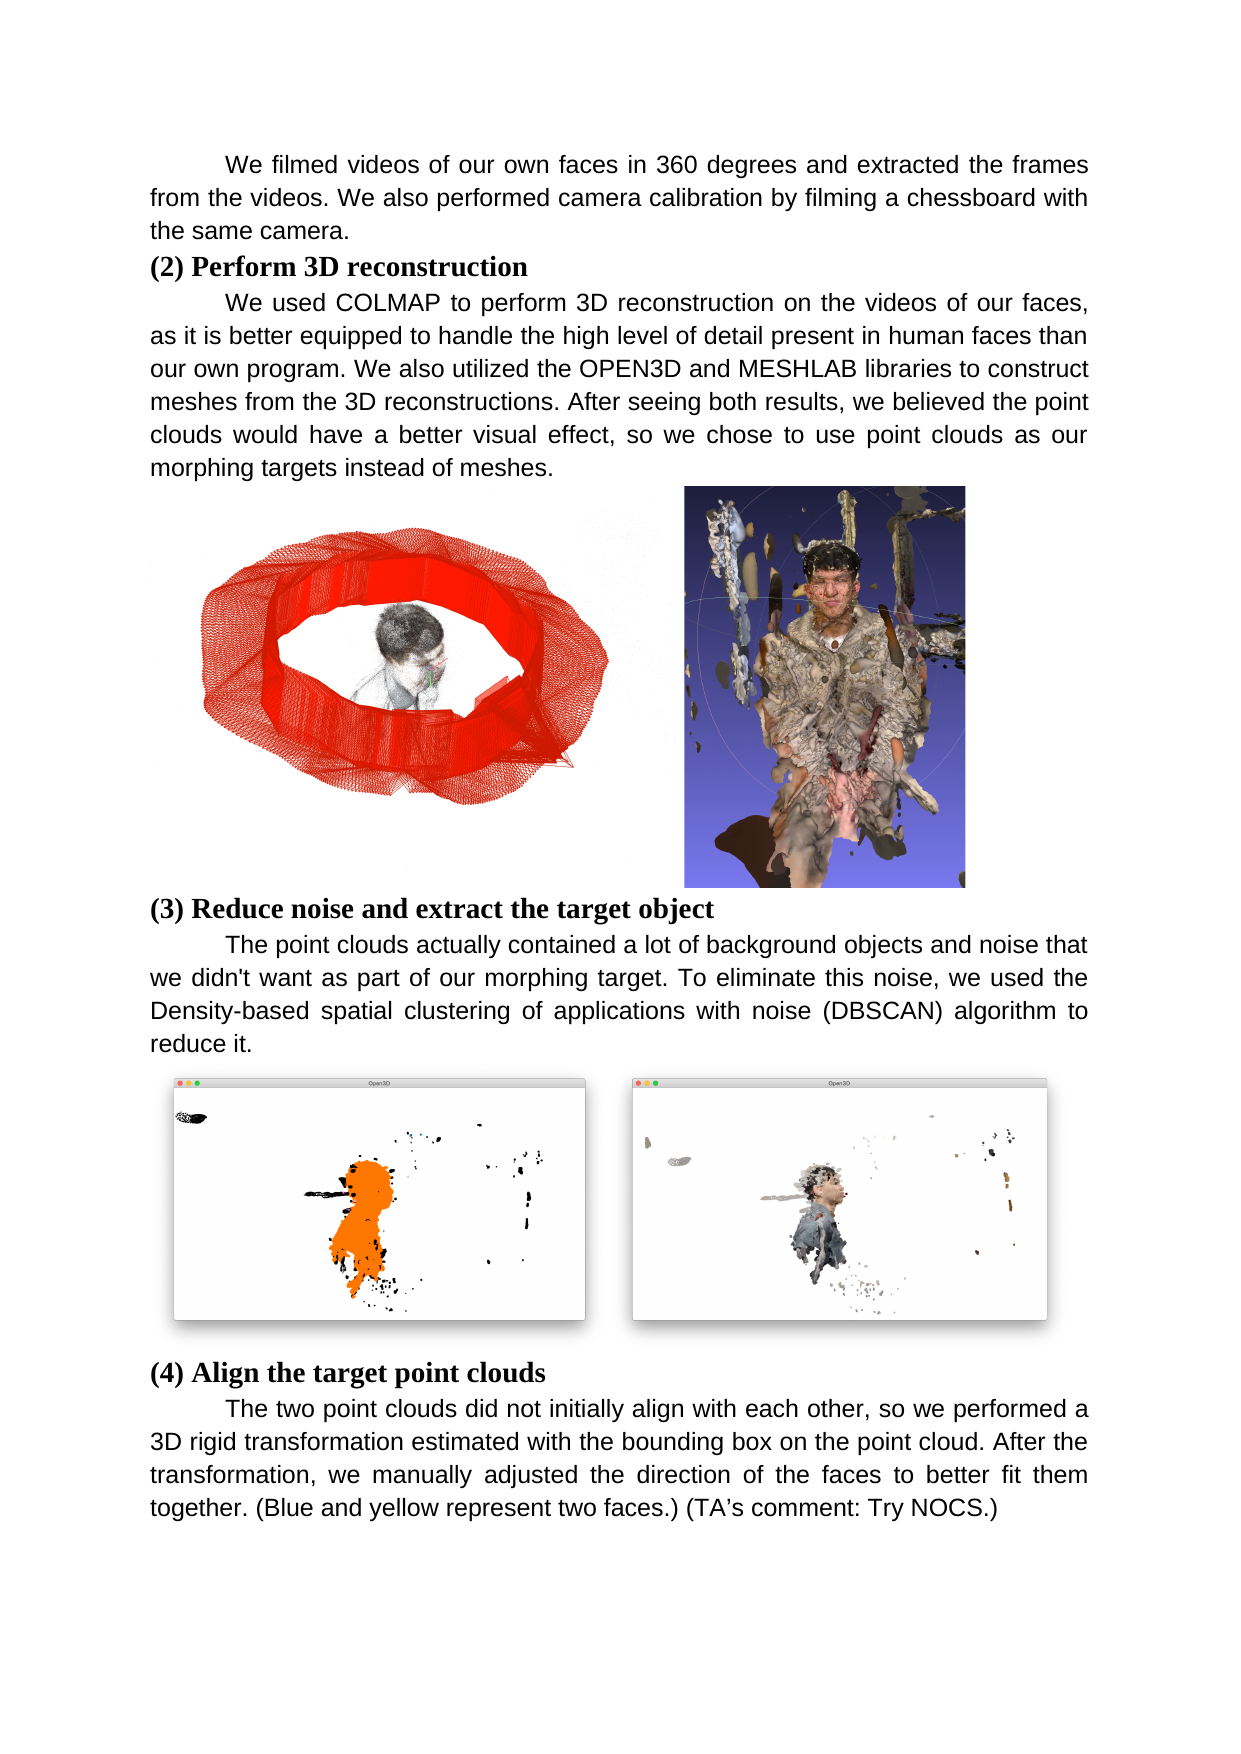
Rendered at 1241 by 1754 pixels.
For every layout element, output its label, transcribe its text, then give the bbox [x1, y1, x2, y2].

text The two point clouds did not initially align with each other, so we performed a 3D rigid transformation estimated with the bounding box on the point cloud. After the transformation, we manually adjusted the direction of the faces to better fit them together. (Blue and yellow represent two faces.) (TA’s comment: Try NOCS.) [150, 1394, 1090, 1522]
text (3) Reduce noise and extract the target object [150, 892, 1090, 925]
text The point clouds actually contained a lot of background objects and noise that we didn't want as part of our morphing target. To eliminate this noise, we used the Density-based spatial clustering of applications with noise (DBSCAN) algorithm to reduce it. [150, 930, 1090, 1058]
text We used COLMAP to perform 3D reconstruction on the videos of our faces, as it is better equipped to handle the high level of detail present in human faces than our own program. We also utilized the OPEN3D and MESHLAB libraries to construct meshes from the 3D reconstructions. After seeing both results, we believed the point clouds would have a better visual effect, so we chose to use point clouds as our morphing targets instead of meshes. [150, 288, 1090, 481]
text We filmed videos of our own faces in 360 degrees and extracted the frames from the videos. We also performed camera calibration by filming a chessboard with the same camera. [150, 150, 1090, 245]
picture [150, 485, 678, 888]
picture [684, 486, 966, 888]
text (4) Align the target point clouds [150, 1356, 1090, 1389]
text (2) Perform 3D reconstruction [150, 249, 1090, 283]
picture [150, 1062, 1071, 1352]
